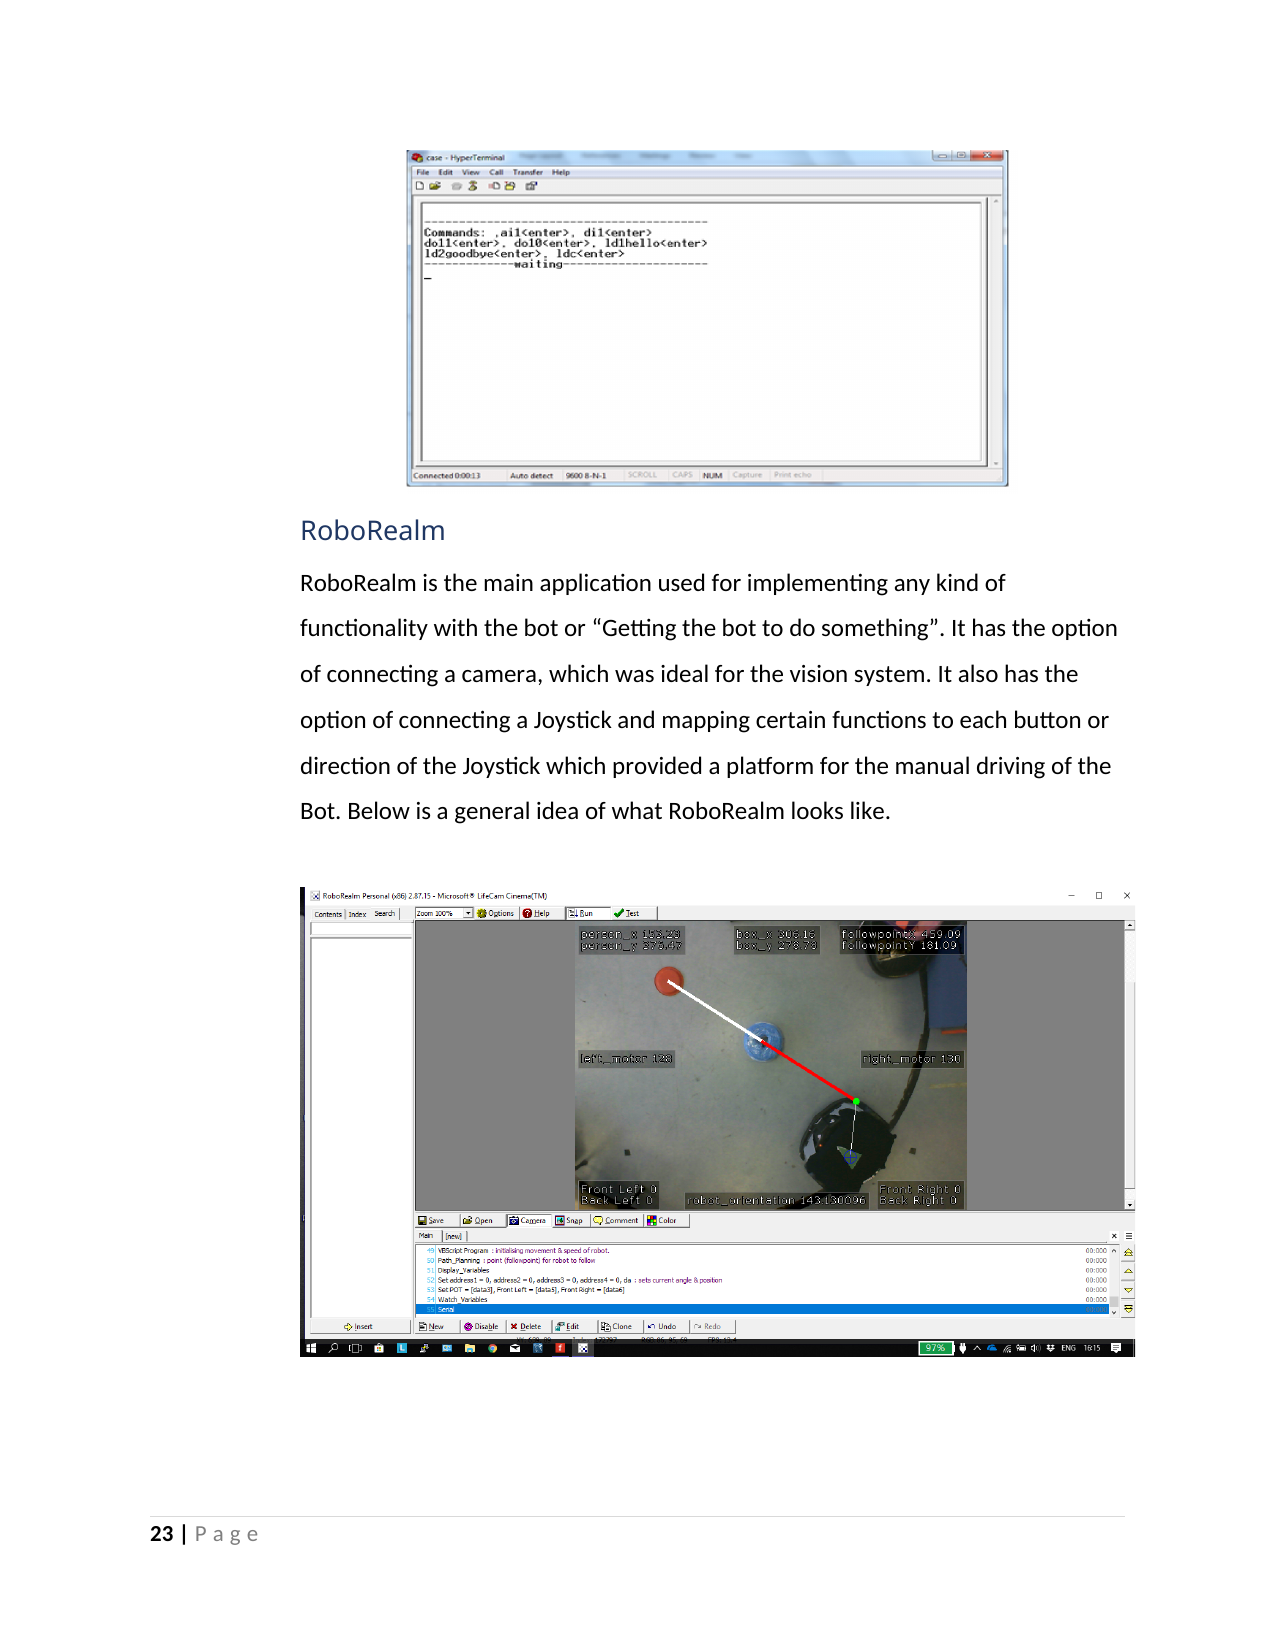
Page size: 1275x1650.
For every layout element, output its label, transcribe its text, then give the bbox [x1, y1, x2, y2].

subtitle RoboRealm [150, 512, 1125, 548]
picture [406, 150, 1019, 494]
picture [300, 887, 1136, 1357]
text RoboRealm is the main application used for implementing any kind of functionality with the bot or “Getting the bot to do something”. It has the option of connecting a camera, which was ideal for the vision system. It also has the option of connecting a Joystick and mapping certain functions to each button or direction of the Joystick which provided a platform for the manual driving of the Bot. Below is a general idea of what RoboRealm looks like. [300, 567, 1125, 826]
